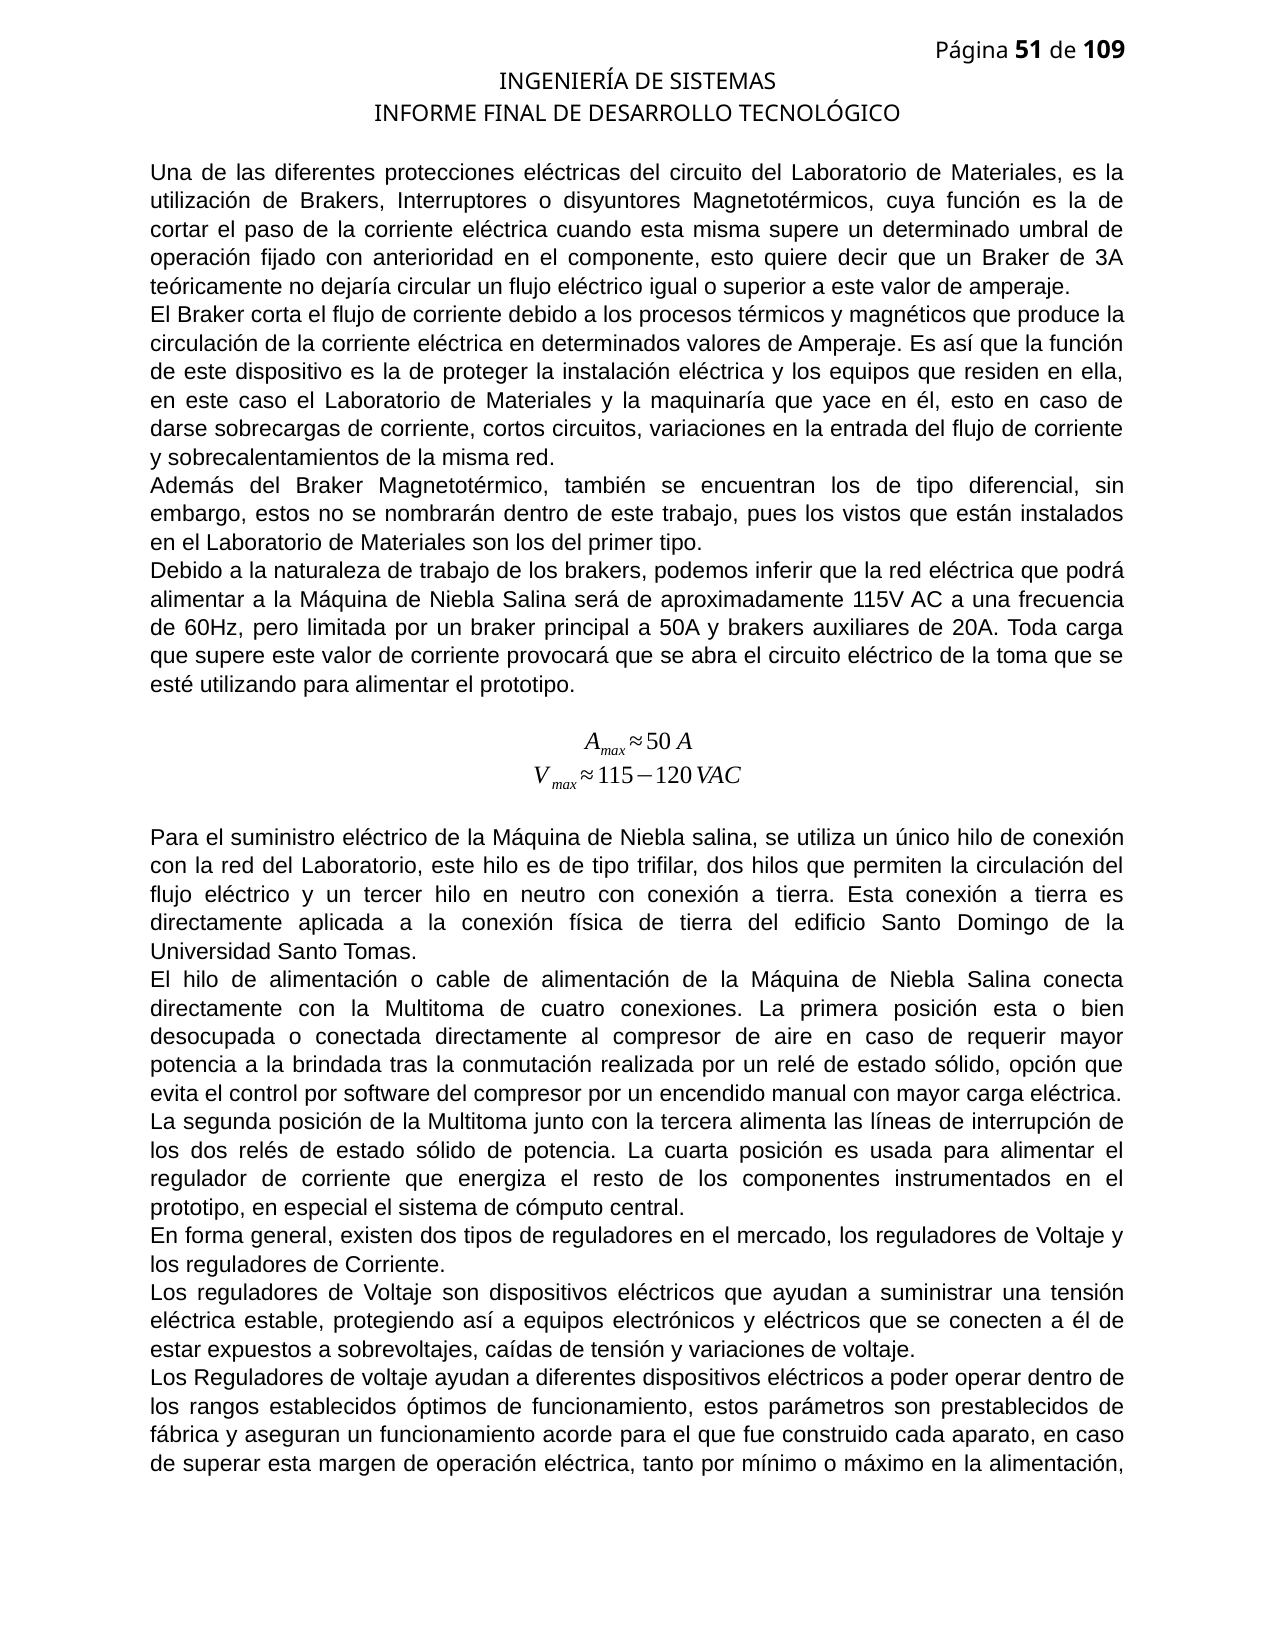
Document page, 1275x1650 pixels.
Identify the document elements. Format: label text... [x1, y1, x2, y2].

text Los reguladores de Voltaje son dispositivos eléctricos que ayudan a suministrar una tensión eléctrica estable, protegiendo así a equipos electrónicos y eléctricos que se conecten a él de estar expuestos a sobrevoltajes, caídas de tensión y variaciones de voltaje. [150, 1279, 1125, 1362]
text Debido a la naturaleza de trabajo de los brakers, podemos inferir que la red eléctrica que podrá alimentar a la Máquina de Niebla Salina será de aproximadamente 115V AC a una frecuencia de 60Hz, pero limitada por un braker principal a 50A y brakers auxiliares de 20A. Toda carga que supere este valor de corriente provocará que se abra el circuito eléctrico de la toma que se esté utilizando para alimentar el prototipo. [150, 557, 1125, 697]
text El Braker corta el flujo de corriente debido a los procesos térmicos y magnéticos que produce la circulación de la corriente eléctrica en determinados valores de Amperaje. Es así que la función de este dispositivo es la de proteger la instalación eléctrica y los equipos que residen en ella, en este caso el Laboratorio de Materiales y la maquinaría que yace en él, esto en caso de darse sobrecargas de corriente, cortos circuitos, variaciones en la entrada del flujo de corriente y sobrecalentamientos de la misma red. [150, 301, 1125, 470]
text Para el suministro eléctrico de la Máquina de Niebla salina, se utiliza un único hilo de conexión con la red del Laboratorio, este hilo es de tipo trifilar, dos hilos que permiten la circulación del flujo eléctrico y un tercer hilo en neutro con conexión a tierra. Esta conexión a tierra es directamente aplicada a la conexión física de tierra del edificio Santo Domingo de la Universidad Santo Tomas. [150, 824, 1125, 964]
text La segunda posición de la Multitoma junto con la tercera alimenta las líneas de interrupción de los dos relés de estado sólido de potencia. La cuarta posición es usada para alimentar el regulador de corriente que energiza el resto de los componentes instrumentados en el prototipo, en especial el sistema de cómputo central. [150, 1108, 1125, 1220]
text El hilo de alimentación o cable de alimentación de la Máquina de Niebla Salina conecta directamente con la Multitoma de cuatro conexiones. La primera posición esta o bien desocupada o conectada directamente al compresor de aire en caso de requerir mayor potencia a la brindada tras la conmutación realizada por un relé de estado sólido, opción que evita el control por software del compresor por un encendido manual con mayor carga eléctrica. [150, 966, 1125, 1106]
text En forma general, existen dos tipos de reguladores en el mercado, los reguladores de Voltaje y los reguladores de Corriente. [150, 1222, 1125, 1277]
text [150, 1364, 1125, 1476]
text Una de las diferentes protecciones eléctricas del circuito del Laboratorio de Materiales, es la utilización de Brakers, Interruptores o disyuntores Magnetotérmicos, cuya función es la de cortar el paso de la corriente eléctrica cuando esta misma supere un determinado umbral de operación fijado con anterioridad en el componente, esto quiere decir que un Braker de 3A teóricamente no dejaría circular un flujo eléctrico igual o superior a este valor de amperaje. [150, 159, 1125, 299]
text Además del Braker Magnetotérmico, también se encuentran los de tipo diferencial, sin embargo, estos no se nombrarán dentro de este trabajo, pues los vistos que están instalados en el Laboratorio de Materiales son los del primer tipo. [150, 472, 1125, 555]
